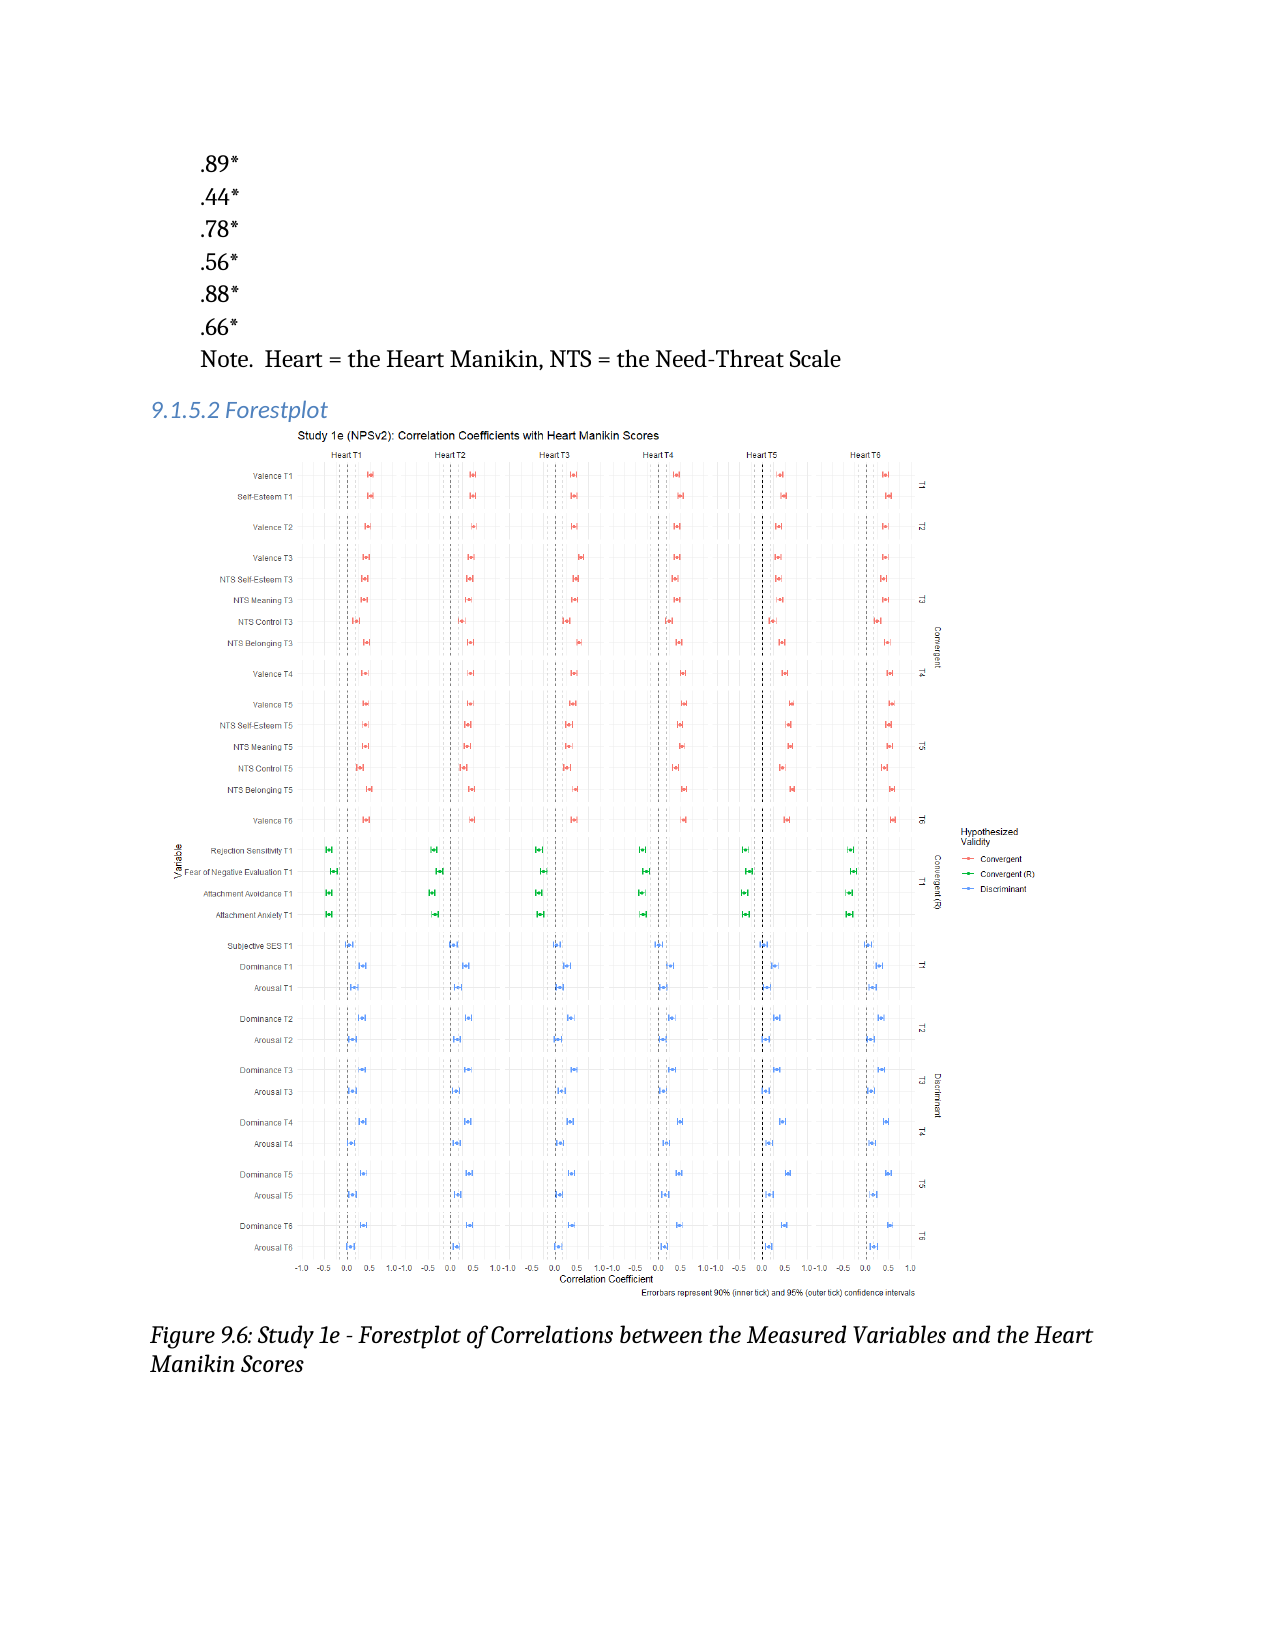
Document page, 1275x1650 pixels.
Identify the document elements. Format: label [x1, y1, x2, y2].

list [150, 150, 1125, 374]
picture [168, 425, 1044, 1301]
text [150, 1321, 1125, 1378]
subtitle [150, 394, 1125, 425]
